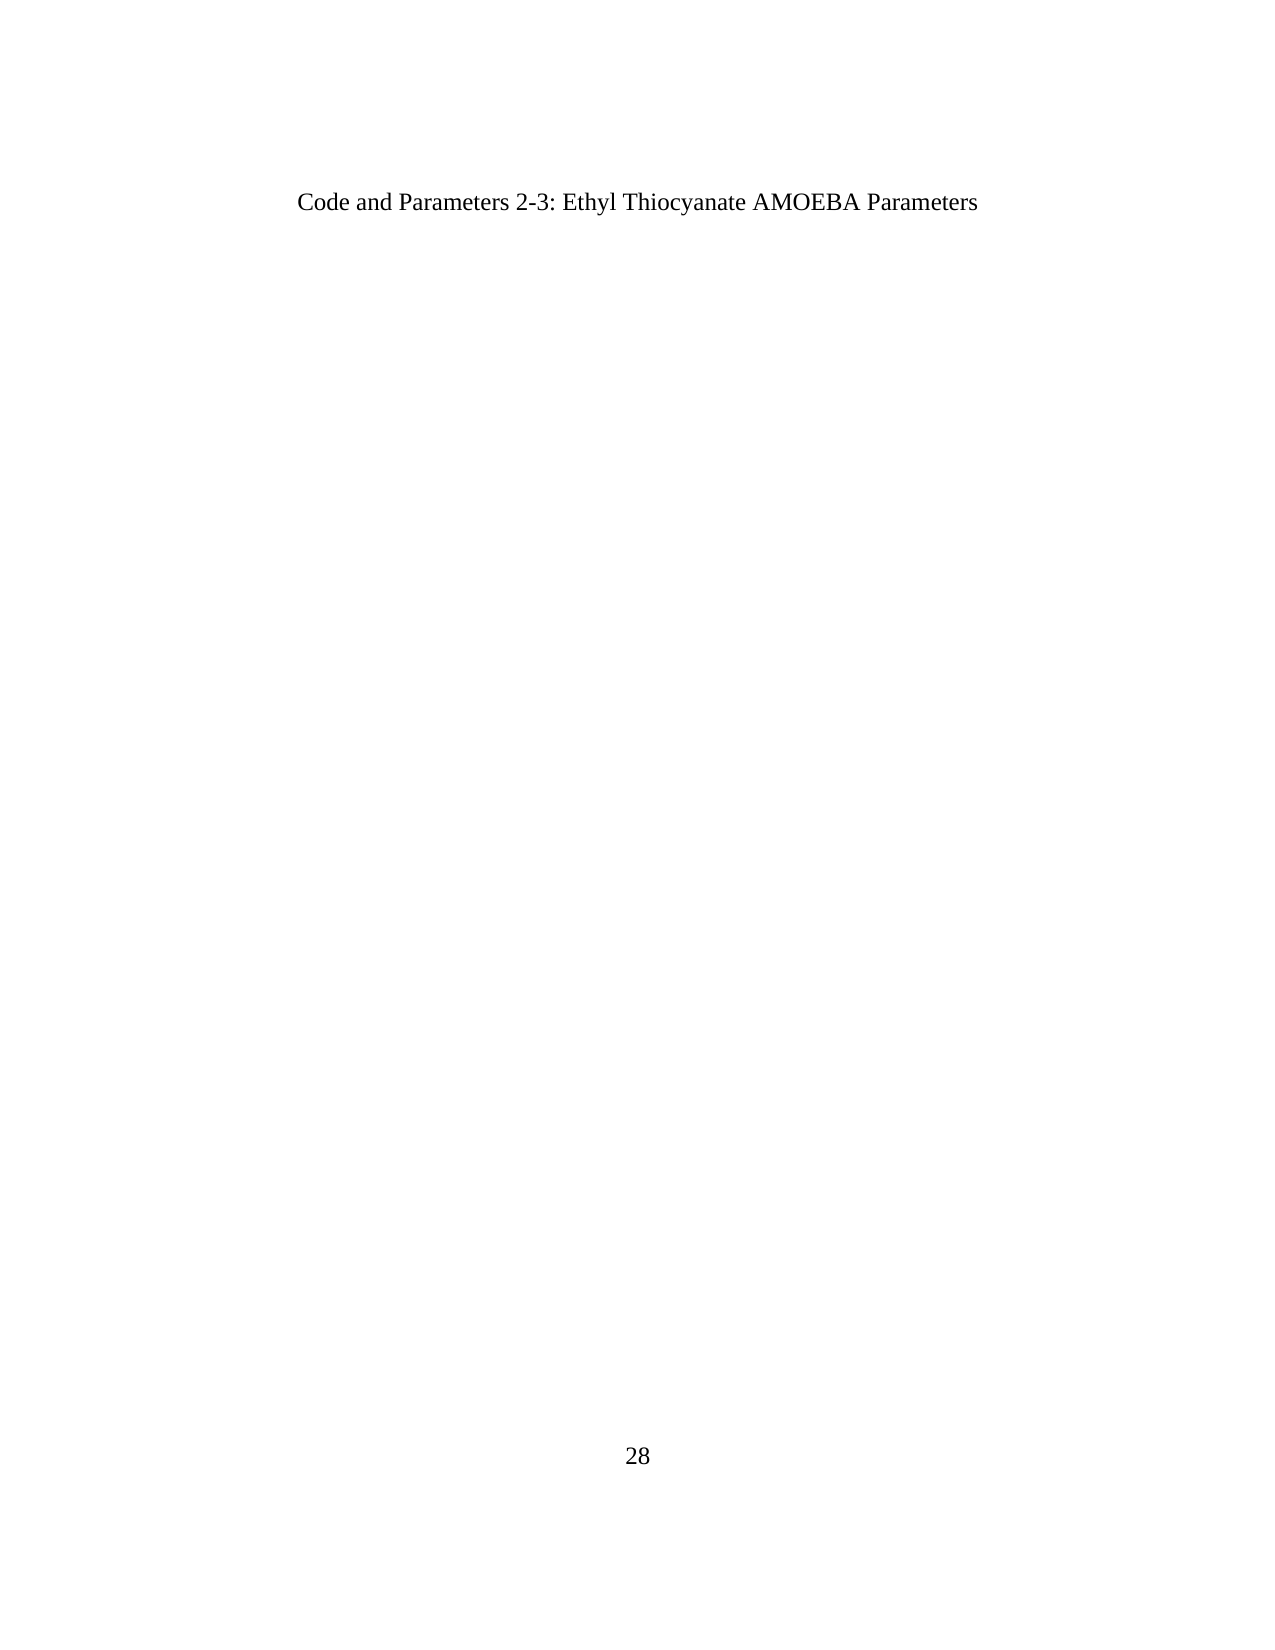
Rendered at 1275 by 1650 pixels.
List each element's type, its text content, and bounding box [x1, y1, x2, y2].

subtitle Code and Parameters -: Ethyl Thiocyanate AMOEBA Parameters [187, 187, 1087, 216]
